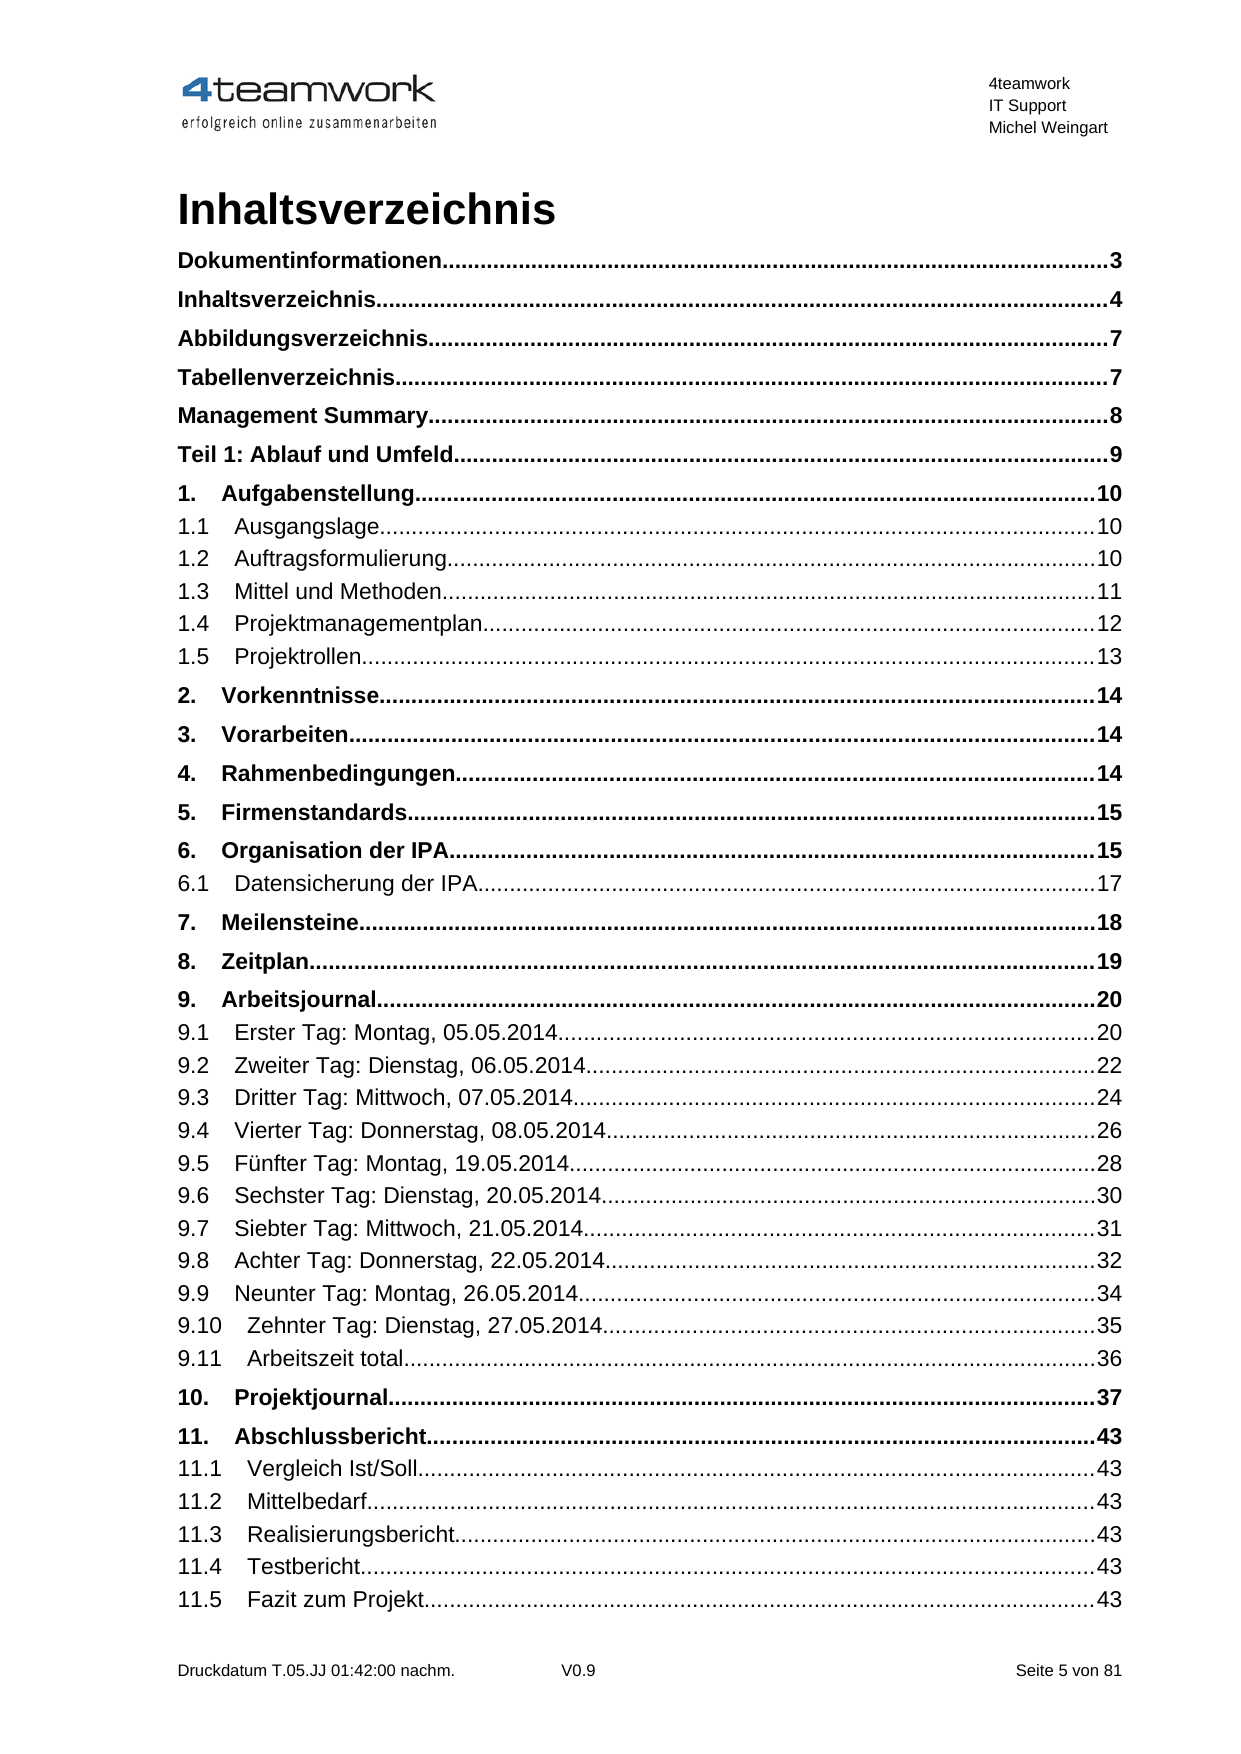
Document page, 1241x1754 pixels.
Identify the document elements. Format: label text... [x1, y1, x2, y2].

picture [177, 69, 440, 134]
text Inhaltsverzeichnis 4 [177, 286, 1122, 312]
text 7. Meilensteine 18 [177, 909, 1122, 935]
text 9.3 Dritter Tag: Mittwoch, 07.05.2014 24 [177, 1084, 1122, 1111]
text 11.3 Realisierungsbericht 43 [177, 1521, 1122, 1547]
text 11.1 Vergleich Ist/Soll 43 [177, 1455, 1122, 1482]
text 9.5 Fünfter Tag: Montag, 19.05.2014 28 [177, 1149, 1122, 1176]
text 9.11 Arbeitszeit total 36 [177, 1345, 1122, 1371]
text 5. Firmenstandards 15 [177, 798, 1122, 825]
text 9.9 Neunter Tag: Montag, 26.05.2014 34 [177, 1280, 1122, 1306]
text 1. Aufgabenstellung 10 [177, 480, 1122, 506]
text 9.7 Siebter Tag: Mittwoch, 21.05.2014 31 [177, 1215, 1122, 1241]
text 11.4 Testbericht 43 [177, 1553, 1122, 1579]
text 11. Abschlussbericht 43 [177, 1423, 1122, 1449]
text 11.2 Mittelbedarf 43 [177, 1488, 1122, 1514]
text 1.5 Projektrollen 13 [177, 643, 1122, 669]
text 6. Organisation der IPA 15 [177, 837, 1122, 864]
text 9. Arbeitsjournal 20 [177, 986, 1122, 1013]
text Teil 1: Ablauf und Umfeld 9 [177, 441, 1122, 467]
text 2. Vorkenntnisse 14 [177, 682, 1122, 708]
text 9.8 Achter Tag: Donnerstag, 22.05.2014 32 [177, 1247, 1122, 1274]
title Inhaltsverzeichnis [177, 184, 1122, 234]
text 3. Vorarbeiten 14 [177, 721, 1122, 747]
text 1.3 Mittel und Methoden 11 [177, 578, 1122, 604]
text 1.4 Projektmanagementplan 12 [177, 610, 1122, 637]
text Tabellenverzeichnis 7 [177, 363, 1122, 390]
text 9.10 Zehnter Tag: Dienstag, 27.05.2014 35 [177, 1312, 1122, 1339]
text 4. Rahmenbedingungen 14 [177, 759, 1122, 786]
text 1.1 Ausgangslage 10 [177, 513, 1122, 539]
text 9.2 Zweiter Tag: Dienstag, 06.05.2014 22 [177, 1052, 1122, 1078]
text Management Summary 8 [177, 402, 1122, 429]
text Abbildungsverzeichnis 7 [177, 324, 1122, 351]
text 1.2 Auftragsformulierung 10 [177, 545, 1122, 572]
text 9.1 Erster Tag: Montag, 05.05.2014 20 [177, 1019, 1122, 1045]
text 8. Zeitplan 19 [177, 948, 1122, 974]
text 6.1 Datensicherung der IPA 17 [177, 870, 1122, 896]
text 9.4 Vierter Tag: Donnerstag, 08.05.2014 26 [177, 1117, 1122, 1143]
text 11.5 Fazit zum Projekt 43 [177, 1586, 1122, 1612]
text 10. Projektjournal 37 [177, 1384, 1122, 1410]
text Dokumentinformationen 3 [177, 247, 1122, 273]
text 9.6 Sechster Tag: Dienstag, 20.05.2014 30 [177, 1182, 1122, 1208]
